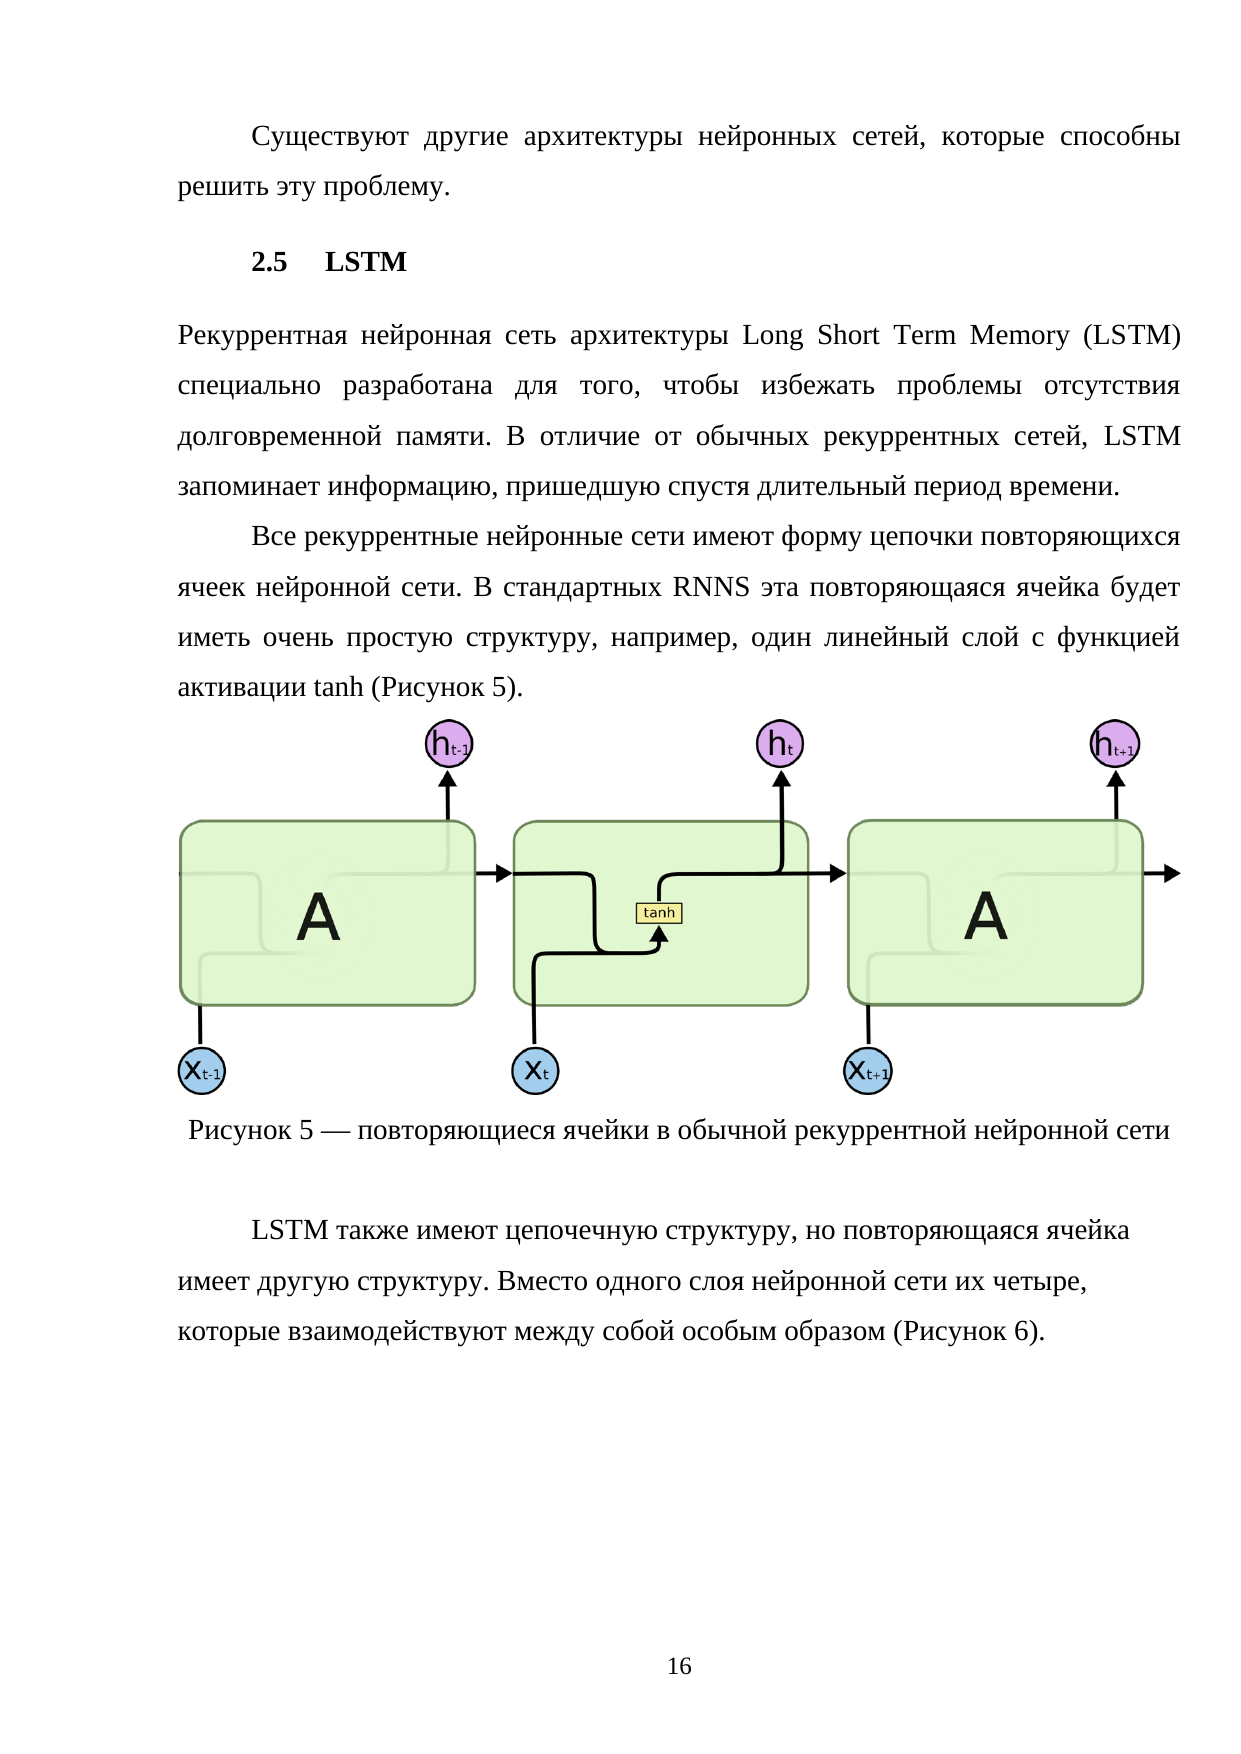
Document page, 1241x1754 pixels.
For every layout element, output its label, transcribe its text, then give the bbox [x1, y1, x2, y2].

text Все рекуррентные нейронные сети имеют форму цепочки повторяющихся ячеек нейронной сети. В стандартных RNNS эта повторяющаяся ячейка будет иметь очень простую структуру, например, один линейный слой с функцией активации tanh (Рисунок 5). [177, 518, 1181, 703]
text LSTM также имеют цепочечную структуру, но повторяющаяся ячейка имеет другую структуру. Вместо одного слоя нейронной сети их четыре, которые взаимодействуют между собой особым образом (Рисунок 6). [177, 1212, 1181, 1347]
text Существуют другие архитектуры нейронных сетей, которые способны решить эту проблему. [177, 118, 1181, 202]
text Рекуррентная нейронная сеть архитектуры Long Short Term Memory (LSTM) специально разработана для того, чтобы избежать проблемы отсутствия долговременной памяти. В отличие от обычных рекуррентных сетей, LSTM запоминает информацию, пришедшую спустя длительный период времени. [177, 317, 1181, 502]
picture [177, 719, 1181, 1095]
text LSTM [251, 244, 1181, 277]
text Рисунок 5 — повторяющиеся ячейки в обычной рекуррентной нейронной сети [177, 1112, 1181, 1145]
